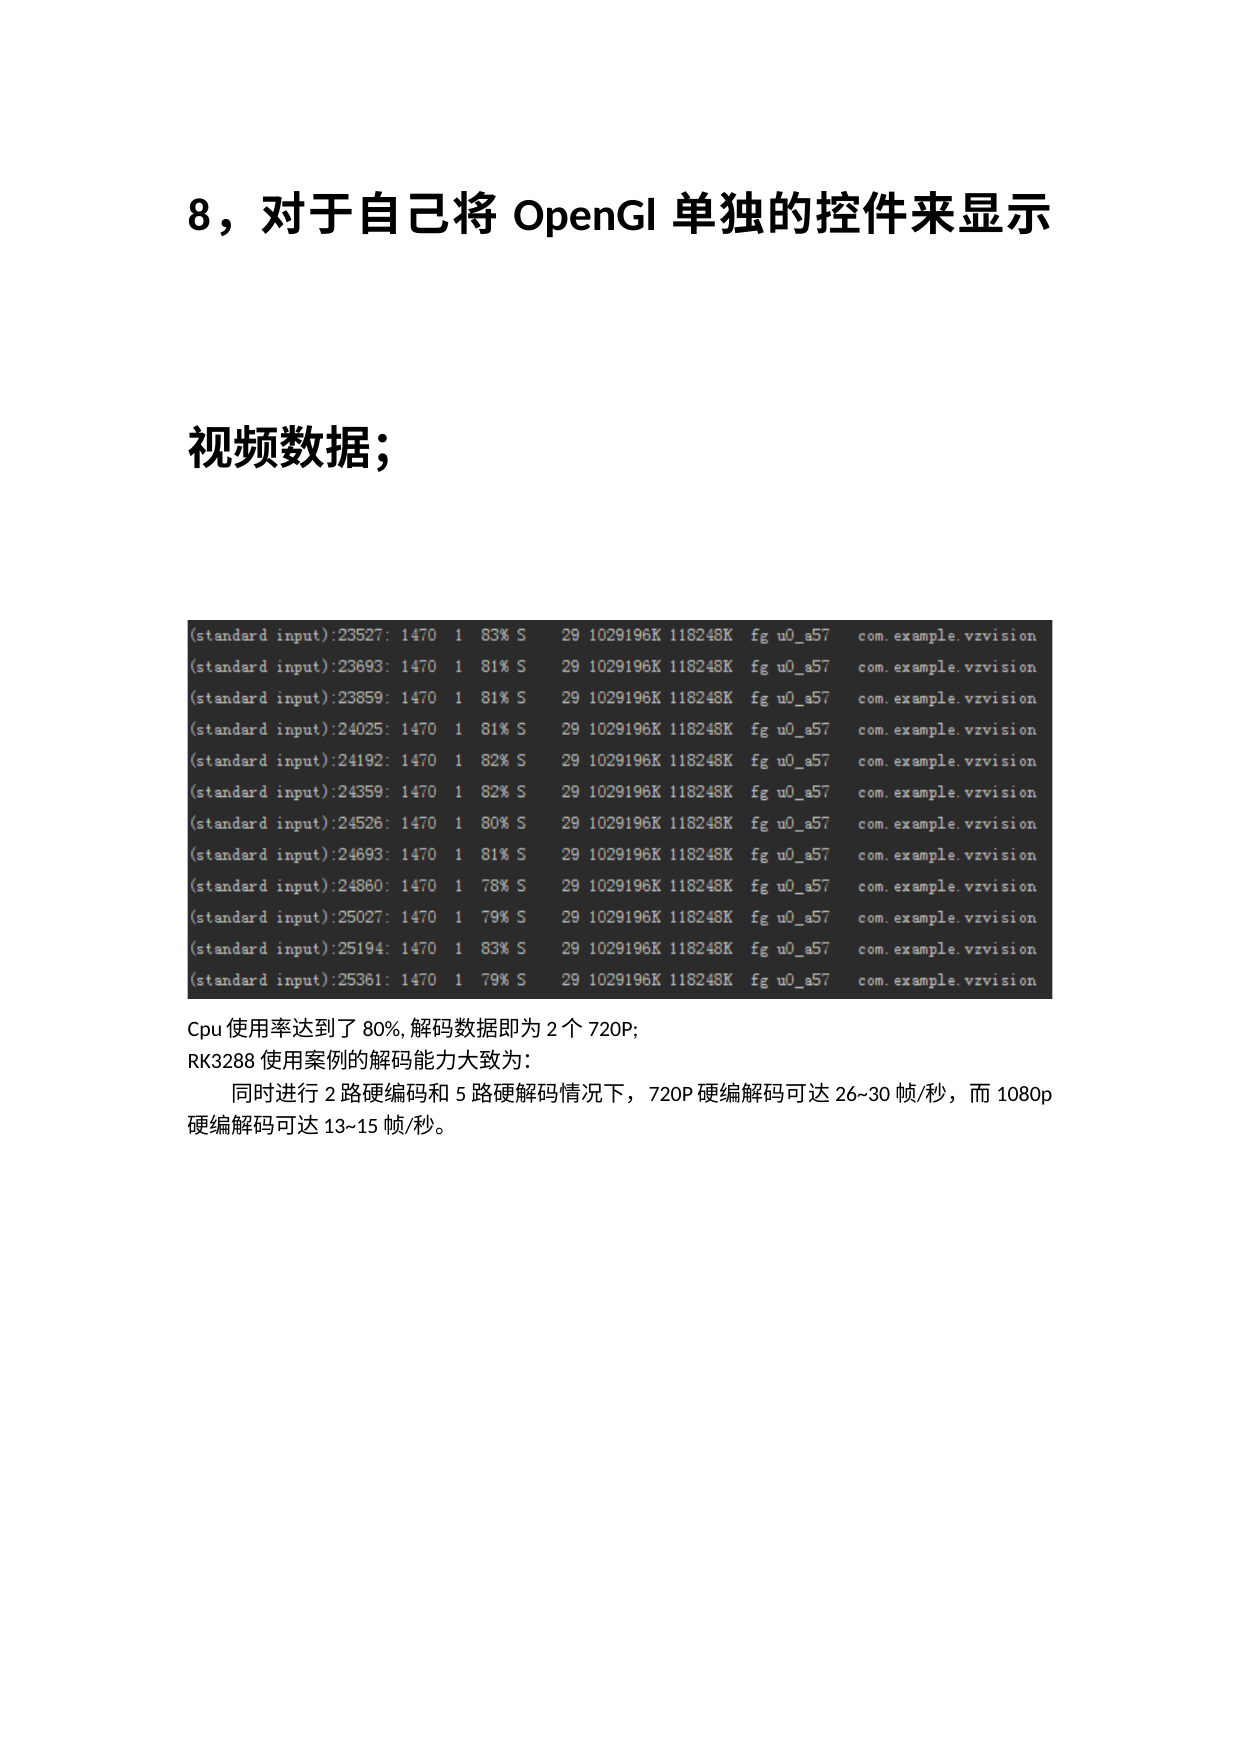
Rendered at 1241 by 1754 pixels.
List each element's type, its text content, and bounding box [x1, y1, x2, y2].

text Cpu使用率达到了80%, 解码数据即为2个720P; [187, 1011, 1053, 1043]
picture [187, 620, 1053, 999]
text RK3288 使用案例的解码能力大致为： [187, 1043, 1053, 1076]
text 同时进行2路硬编码和5路硬解码情况下，720P硬编解码可达26~30帧/秒，而1080p硬编解码可达13~15帧/秒。 [187, 1076, 1053, 1141]
subtitle 8，对于自己将 OpenGl 单独的控件来显示视频数据； [187, 162, 1053, 493]
